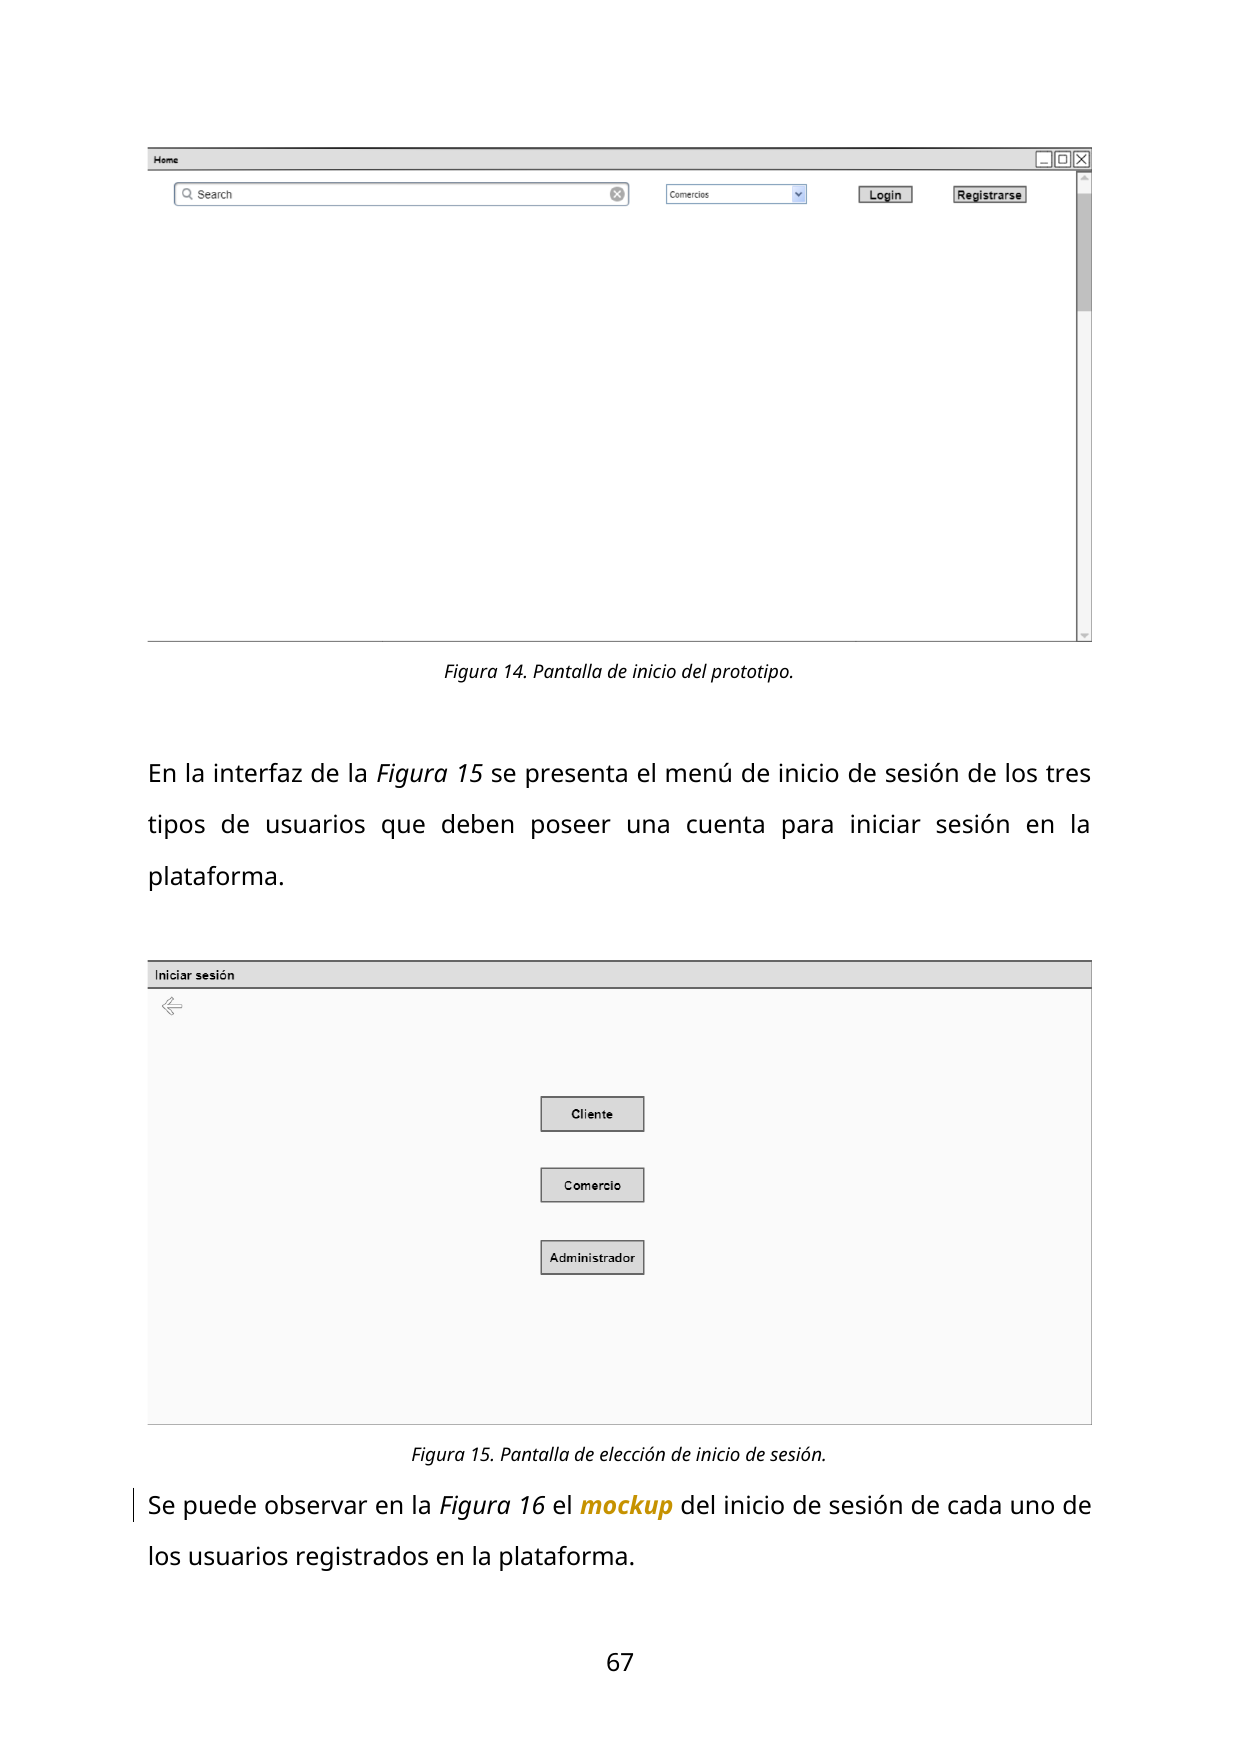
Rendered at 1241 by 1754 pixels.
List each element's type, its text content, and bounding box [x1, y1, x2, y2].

text Figura 15. Pantalla de elección de inicio de sesión. [148, 1441, 1092, 1467]
text Se puede observar en la Figura 16 el mockup del inicio de sesión de cada uno de los usuarios registrados en la plataforma. [148, 1488, 1092, 1573]
text En la interfaz de la Figura 15 se presenta el menú de inicio de sesión de los tres tipos de usuarios que deben poseer una cuenta para iniciar sesión en la plataforma. [148, 756, 1092, 892]
picture [147, 960, 1092, 1425]
text Figura 14. Pantalla de inicio del prototipo. [148, 659, 1092, 684]
picture [147, 147, 1092, 642]
